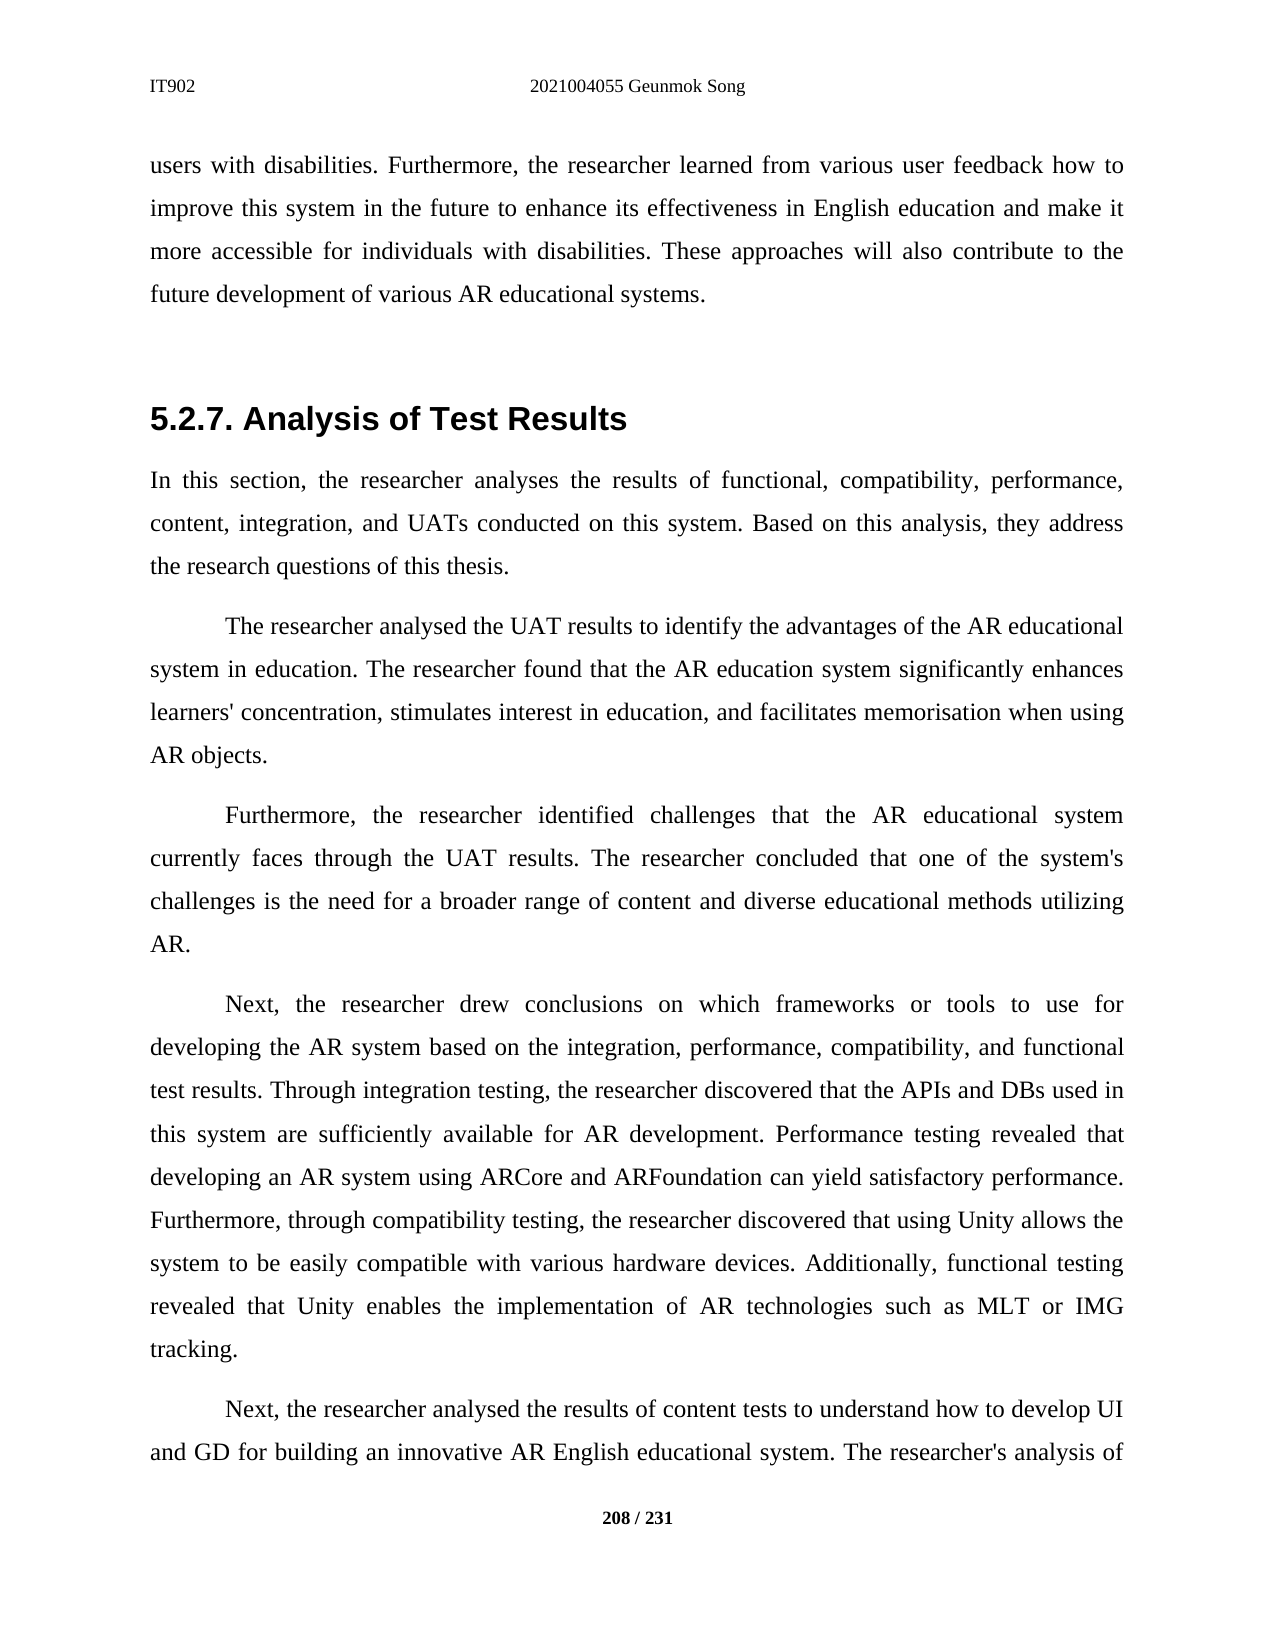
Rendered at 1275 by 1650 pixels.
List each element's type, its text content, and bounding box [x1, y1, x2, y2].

text Furthermore, the researcher identified challenges that the AR educational system currently faces through the UAT results. The researcher concluded that one of the system's challenges is the need for a broader range of content and diverse educational methods utilizing AR. [150, 800, 1125, 958]
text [150, 150, 1125, 308]
subtitle 5.2.7. Analysis of Test Results [150, 399, 1125, 437]
text Next, the researcher drew conclusions on which frameworks or tools to use for developing the AR system based on the integration, performance, compatibility, and functional test results. Through integration testing, the researcher discovered that the APIs and DBs used in this system are sufficiently available for AR development. Performance testing revealed that developing an AR system using ARCore and ARFoundation can yield satisfactory performance. Furthermore, through compatibility testing, the researcher discovered that using Unity allows the system to be easily compatible with various hardware devices. Additionally, functional testing revealed that Unity enables the implementation of AR technologies such as MLT or IMG tracking. [150, 989, 1125, 1363]
text In this section, the researcher analyses the results of functional, compatibility, performance, content, integration, and UATs conducted on this system. Based on this analysis, they address the research questions of this thesis. [150, 465, 1125, 580]
text The researcher analysed the UAT results to identify the advantages of the AR educational system in education. The researcher found that the AR education system significantly enhances learners' concentration, stimulates interest in education, and facilitates memorisation when using AR objects. [150, 611, 1125, 769]
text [150, 1394, 1125, 1466]
